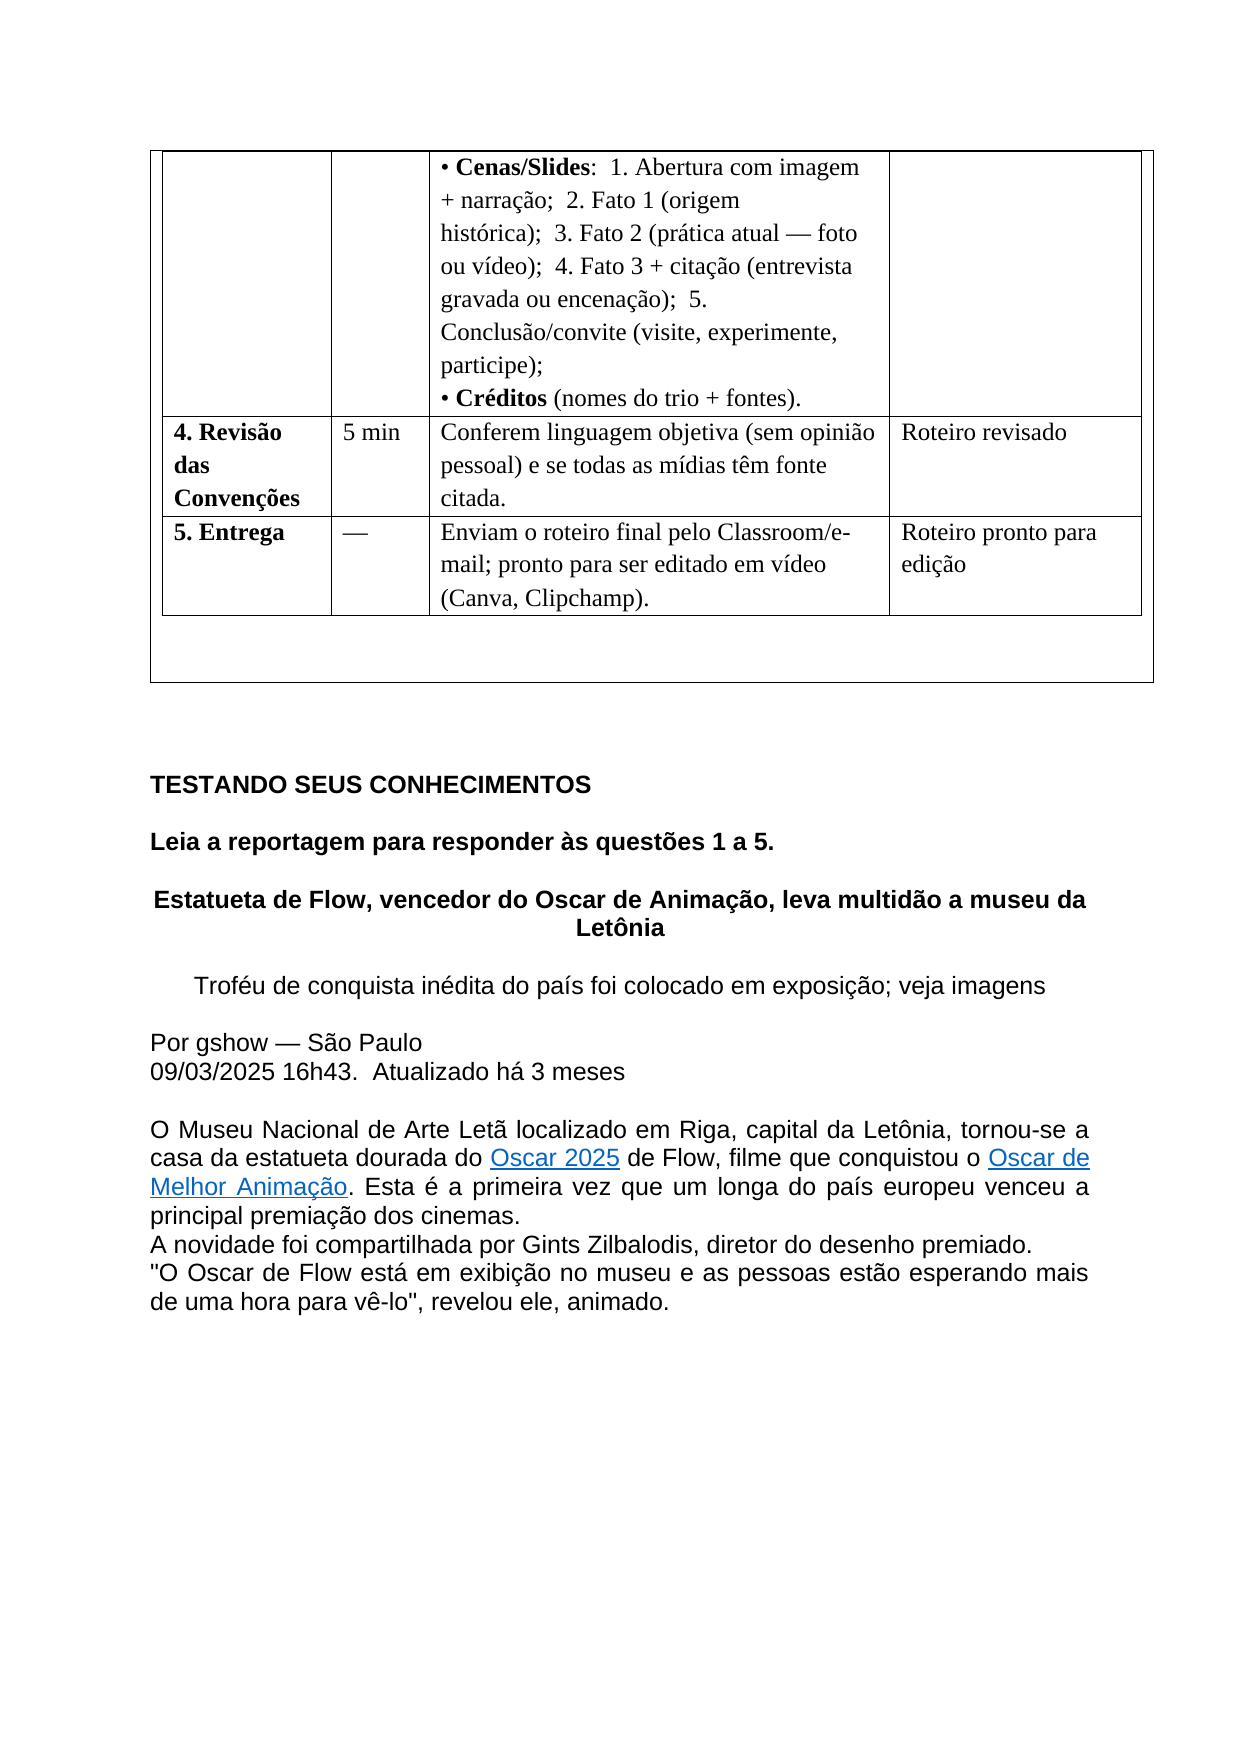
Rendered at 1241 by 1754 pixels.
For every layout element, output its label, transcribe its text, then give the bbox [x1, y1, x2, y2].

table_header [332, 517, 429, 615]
text Leia a reportagem para responder às questões 1 a 5. [150, 827, 1090, 856]
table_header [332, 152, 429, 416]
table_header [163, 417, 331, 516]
text Por gshow — São Paulo [150, 1028, 1090, 1057]
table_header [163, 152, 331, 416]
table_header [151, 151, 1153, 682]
text O Museu Nacional de Arte Letã localizado em Riga, capital da Letônia, tornou-se a casa da estatueta dourada do Oscar 2025 de Flow, filme que conquistou o Oscar de Melhor Animação. Esta é a primeira vez que um longa do país europeu venceu a principal premiação dos cinemas. [150, 1114, 1090, 1229]
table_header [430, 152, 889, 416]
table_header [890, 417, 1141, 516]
text "O Oscar de Flow está em exibição no museu e as pessoas estão esperando mais de uma hora para vê-lo", revelou ele, animado. [150, 1258, 1090, 1316]
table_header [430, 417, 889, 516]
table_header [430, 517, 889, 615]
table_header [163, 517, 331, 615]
text TESTANDO SEUS CONHECIMENTOS [150, 769, 1090, 798]
text Troféu de conquista inédita do país foi colocado em exposição; veja imagens [150, 971, 1090, 999]
text Estatueta de Flow, vencedor do Oscar de Animação, leva multidão a museu da Letônia [150, 884, 1090, 942]
text 09/03/2025 16h43. Atualizado há 3 meses [150, 1057, 1090, 1086]
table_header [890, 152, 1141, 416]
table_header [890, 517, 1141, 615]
text A novidade foi compartilhada por Gints Zilbalodis, diretor do desenho premiado. [150, 1229, 1090, 1258]
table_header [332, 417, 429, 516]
